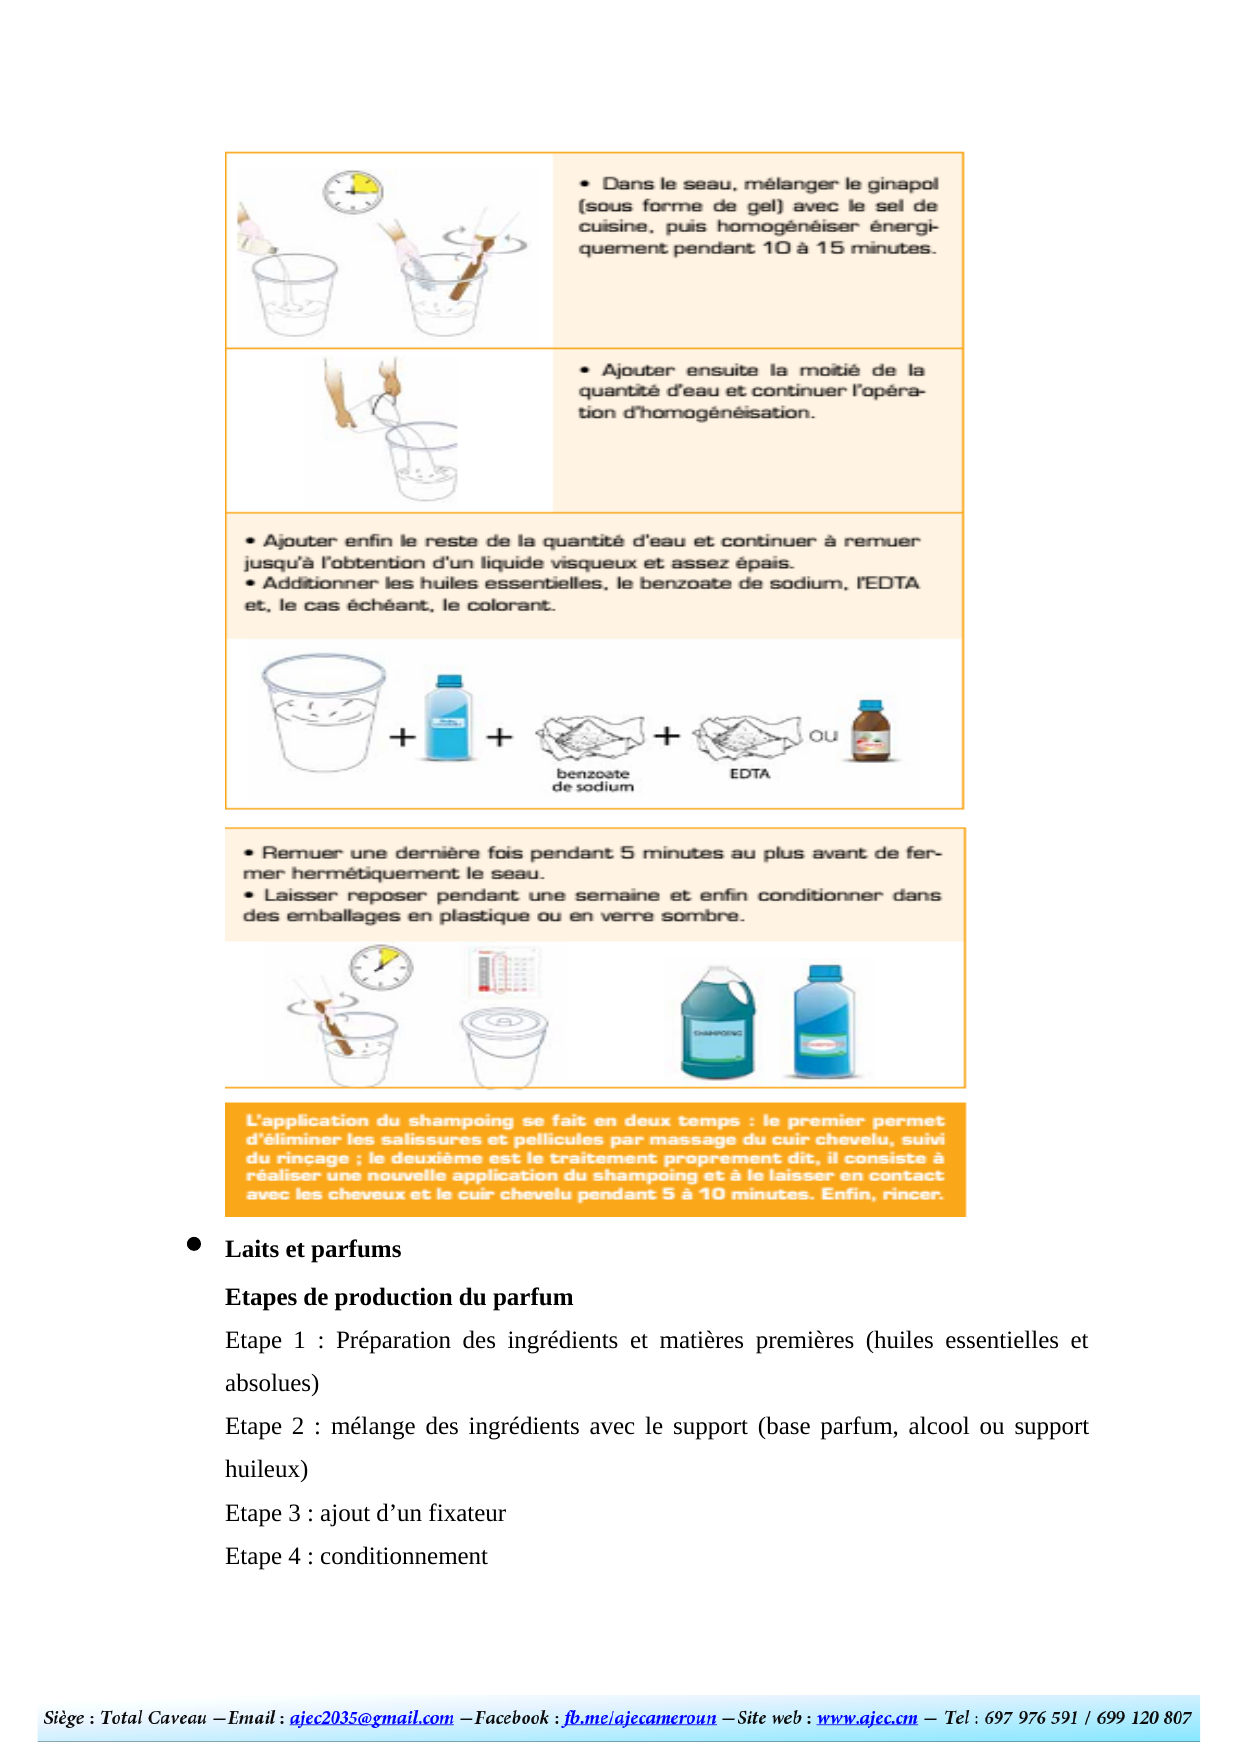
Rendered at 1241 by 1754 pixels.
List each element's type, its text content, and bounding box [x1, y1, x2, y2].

picture [225, 826, 971, 1217]
picture [37, 1695, 1200, 1742]
picture [225, 150, 967, 813]
list Laits et parfums [187, 1231, 1090, 1265]
list Etape 2 : mélange des ingrédients avec le support (base parfum, alcool ou support huileux) [225, 1411, 1090, 1483]
list Etape 3 : ajout d’un fixateur [225, 1498, 1090, 1526]
list Etapes de production du parfum [225, 1282, 1090, 1311]
list Etape 4 : conditionnement [225, 1541, 1090, 1569]
list Etape 1 : Préparation des ingrédients et matières premières (huiles essentielles et absolues) [225, 1325, 1090, 1397]
